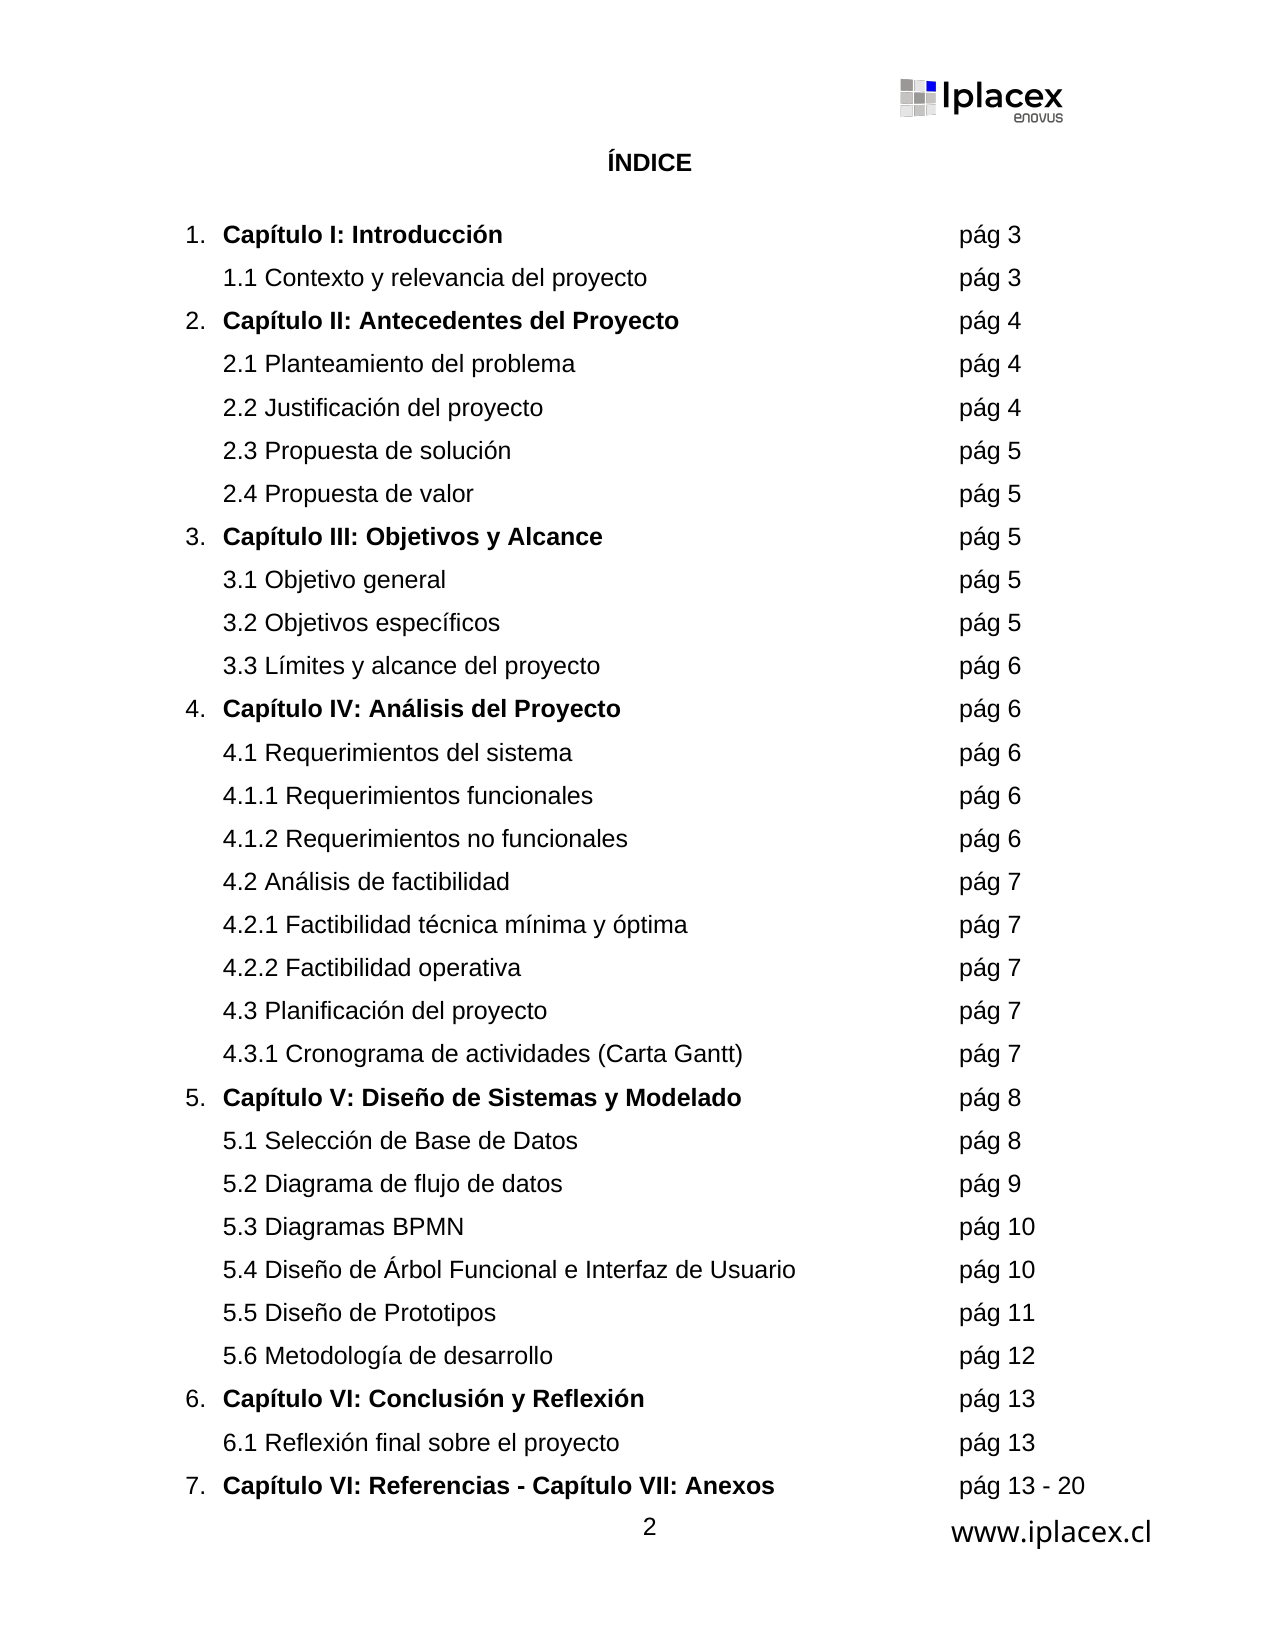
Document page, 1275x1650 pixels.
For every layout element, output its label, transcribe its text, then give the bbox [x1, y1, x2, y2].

text ÍNDICE [148, 148, 1152, 176]
picture [894, 73, 1069, 128]
